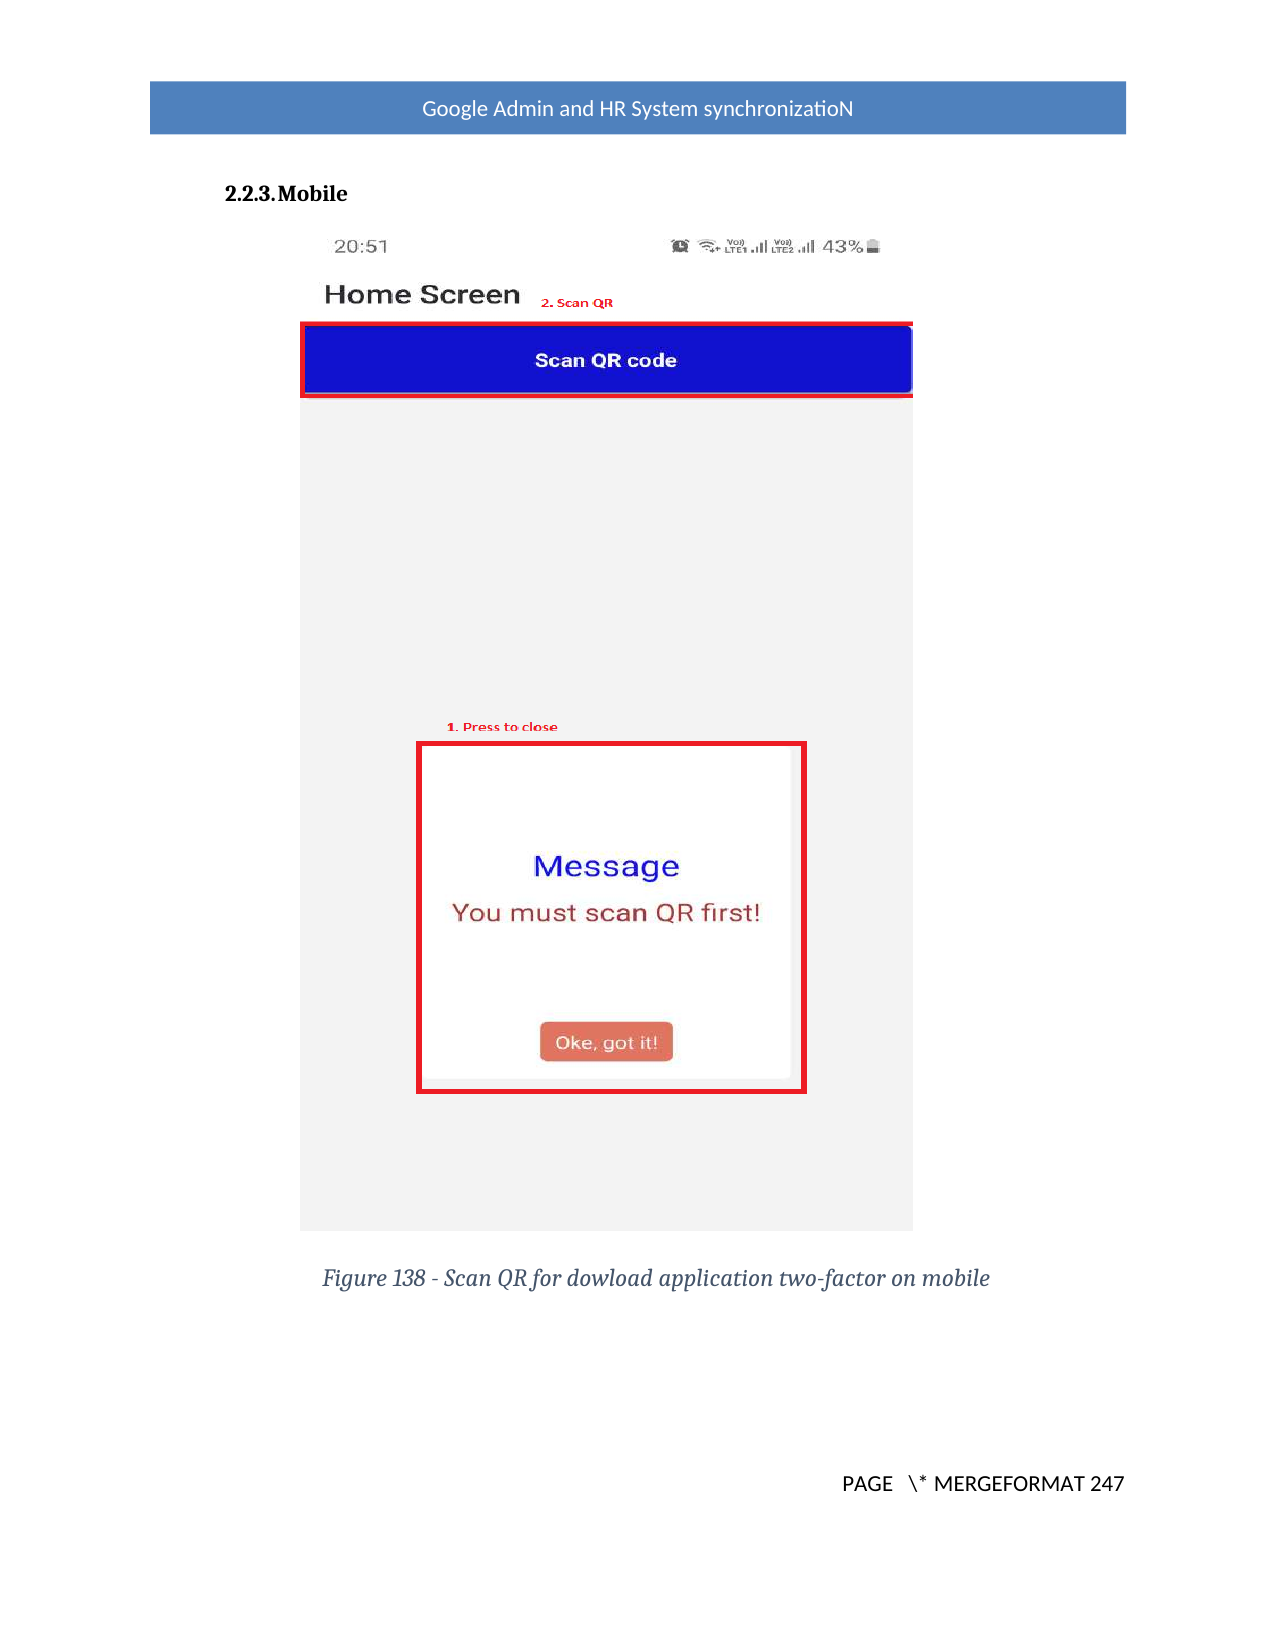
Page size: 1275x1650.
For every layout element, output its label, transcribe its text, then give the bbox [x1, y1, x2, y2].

subtitle Mobile [225, 181, 1125, 207]
picture [300, 231, 913, 1231]
text Figure 138 - Scan QR for dowload application two-factor on mobile [187, 1264, 1125, 1293]
